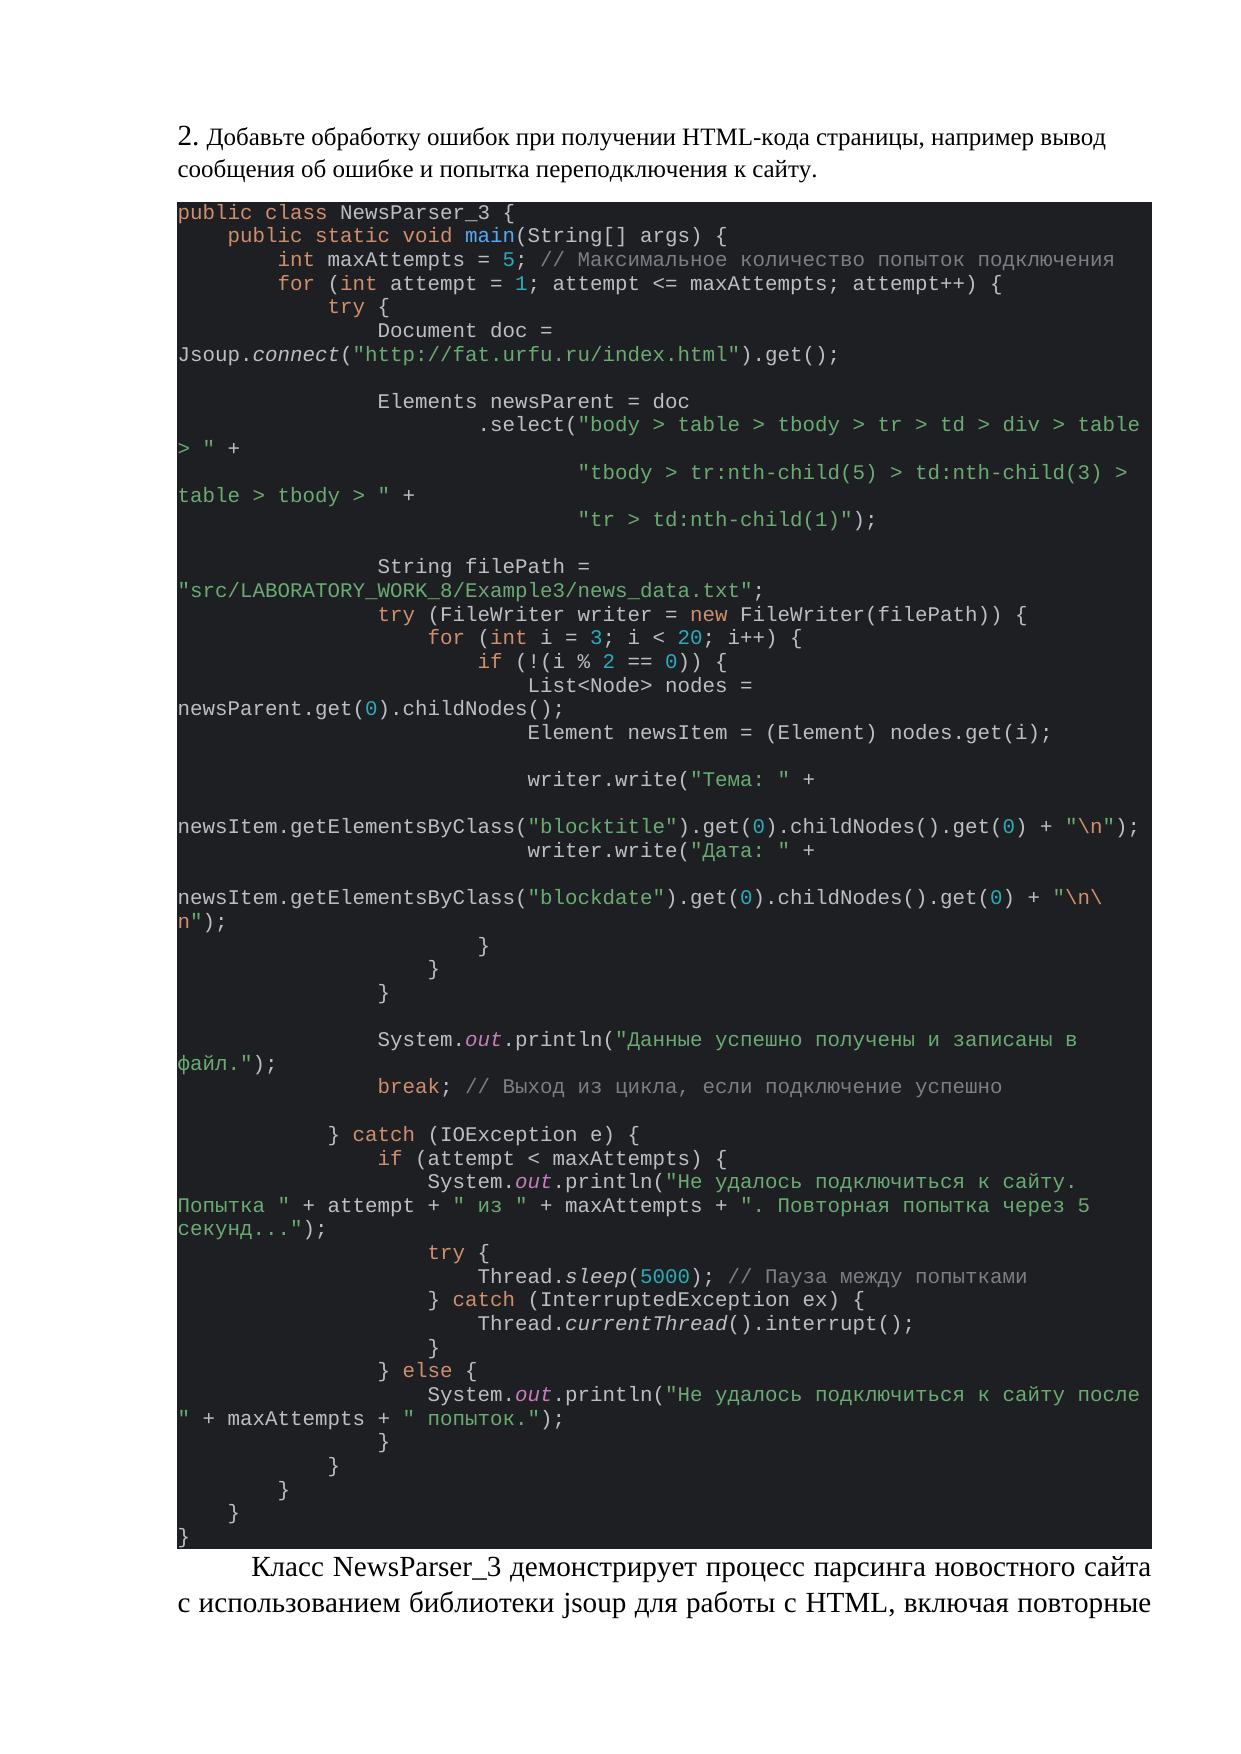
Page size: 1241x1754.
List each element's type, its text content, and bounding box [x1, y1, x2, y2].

text 2. Добавьте обработку ошибок при получении HTML-кода страницы, например вывод сообщения об ошибке и попытка переподключения к сайту. [177, 118, 1152, 183]
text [177, 1549, 1152, 1619]
text public class NewsParser_3 { public static void main(String[] args) { int maxAttempts = 5; // Максимальное количество попыток подключения for (int attempt = 1; attempt <= maxAttempts; attempt++) { try { Document doc = Jsoup.connect("http://fat.urfu.ru/index.html").get(); Elements newsParent = doc .select("body > table > tbody > tr > td > div > table > " + "tbody > tr:nth-child(5) > td:nth-child(3) > table > tbody > " + "tr > td:nth-child(1)"); String filePath = "src/LABORATORY_WORK_8/Example3/news_data.txt"; try (FileWriter writer = new FileWriter(filePath)) { for (int i = 3; i < 20; i++) { if (!(i % 2 == 0)) { List<Node> nodes = newsParent.get(0).childNodes(); Element newsItem = (Element) nodes.get(i); writer.write("Тема: " + newsItem.getElementsByClass("blocktitle").get(0).childNodes().get(0) + "\n"); writer.write("Дата: " + newsItem.getElementsByClass("blockdate").get(0).childNodes().get(0) + "\n\n"); } } } System.out.println("Данные успешно получены и записаны в файл."); break; // Выход из цикла, если подключение успешно } catch (IOException e) { if (attempt < maxAttempts) { System.out.println("Не удалось подключиться к сайту. Попытка " + attempt + " из " + maxAttempts + ". Повторная попытка через 5 секунд..."); try { Thread.sleep(5000); // Пауза между попытками } catch (InterruptedException ex) { Thread.currentThread().interrupt(); } } else { System.out.println("Не удалось подключиться к сайту после " + maxAttempts + " попыток."); } } } } } [177, 202, 1152, 1549]
